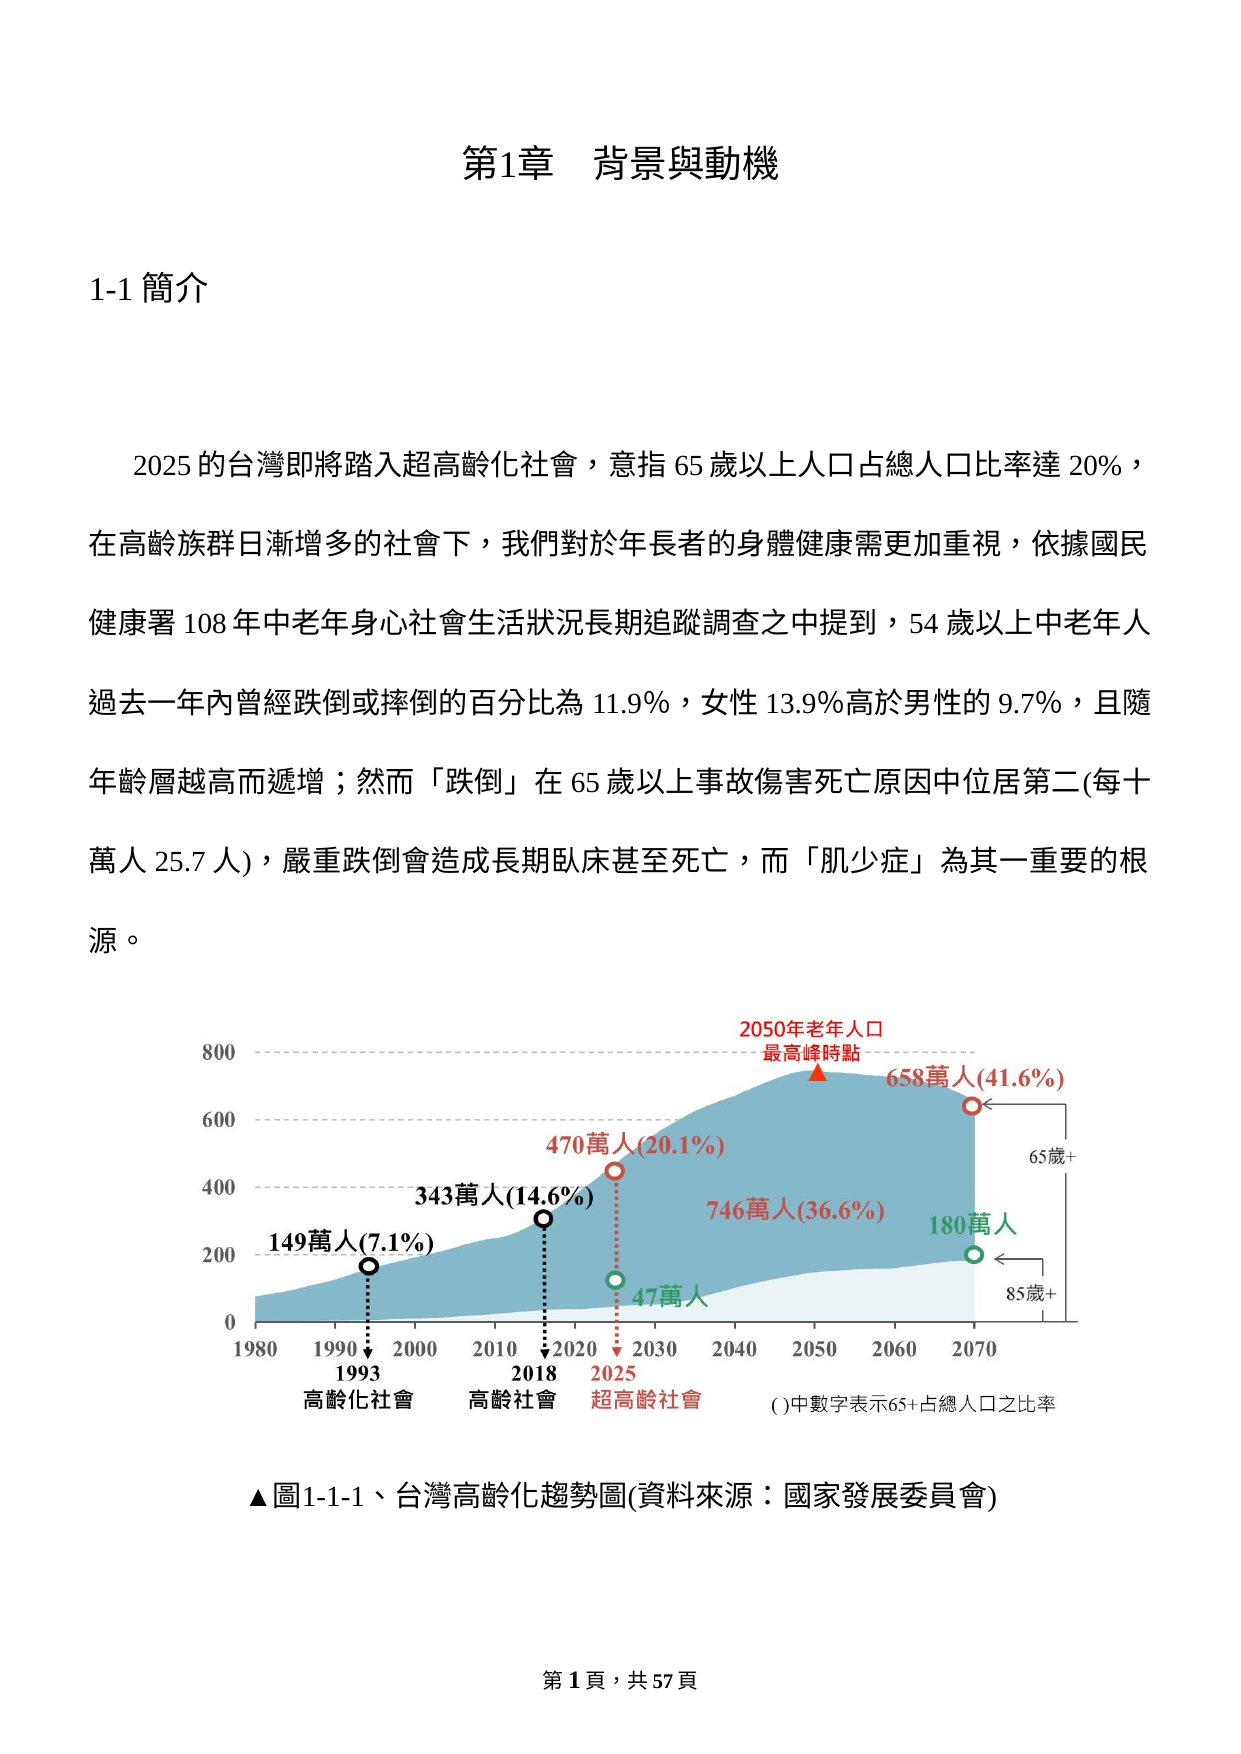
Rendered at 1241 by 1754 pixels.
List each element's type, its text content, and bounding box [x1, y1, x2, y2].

text 2025的台灣即將踏入超高齡化社會，意指65歲以上人口占總人口比率達20%，在高齡族群日漸增多的社會下，我們對於年長者的身體健康需更加重視，依據國民健康署108年中老年身心社會生活狀況長期追蹤調查之中提到，54 歲以上中老年人過去一年內曾經跌倒或摔倒的百分比為 11.9％，女性 13.9％高於男性的 9.7％，且隨年齡層越高而遞增；然而「跌倒」在65歲以上事故傷害死亡原因中位居第二(每十萬人25.7人)，嚴重跌倒會造成長期臥床甚至死亡，而「肌少症」為其一重要的根源。 [89, 422, 1152, 978]
subtitle 背景與動機 [89, 121, 1152, 201]
subtitle 簡介 [89, 247, 1152, 326]
text ▲圖1-1-1、台灣高齡化趨勢圖(資料來源：國家發展委員會) [89, 1454, 1152, 1534]
picture [197, 1017, 1088, 1417]
